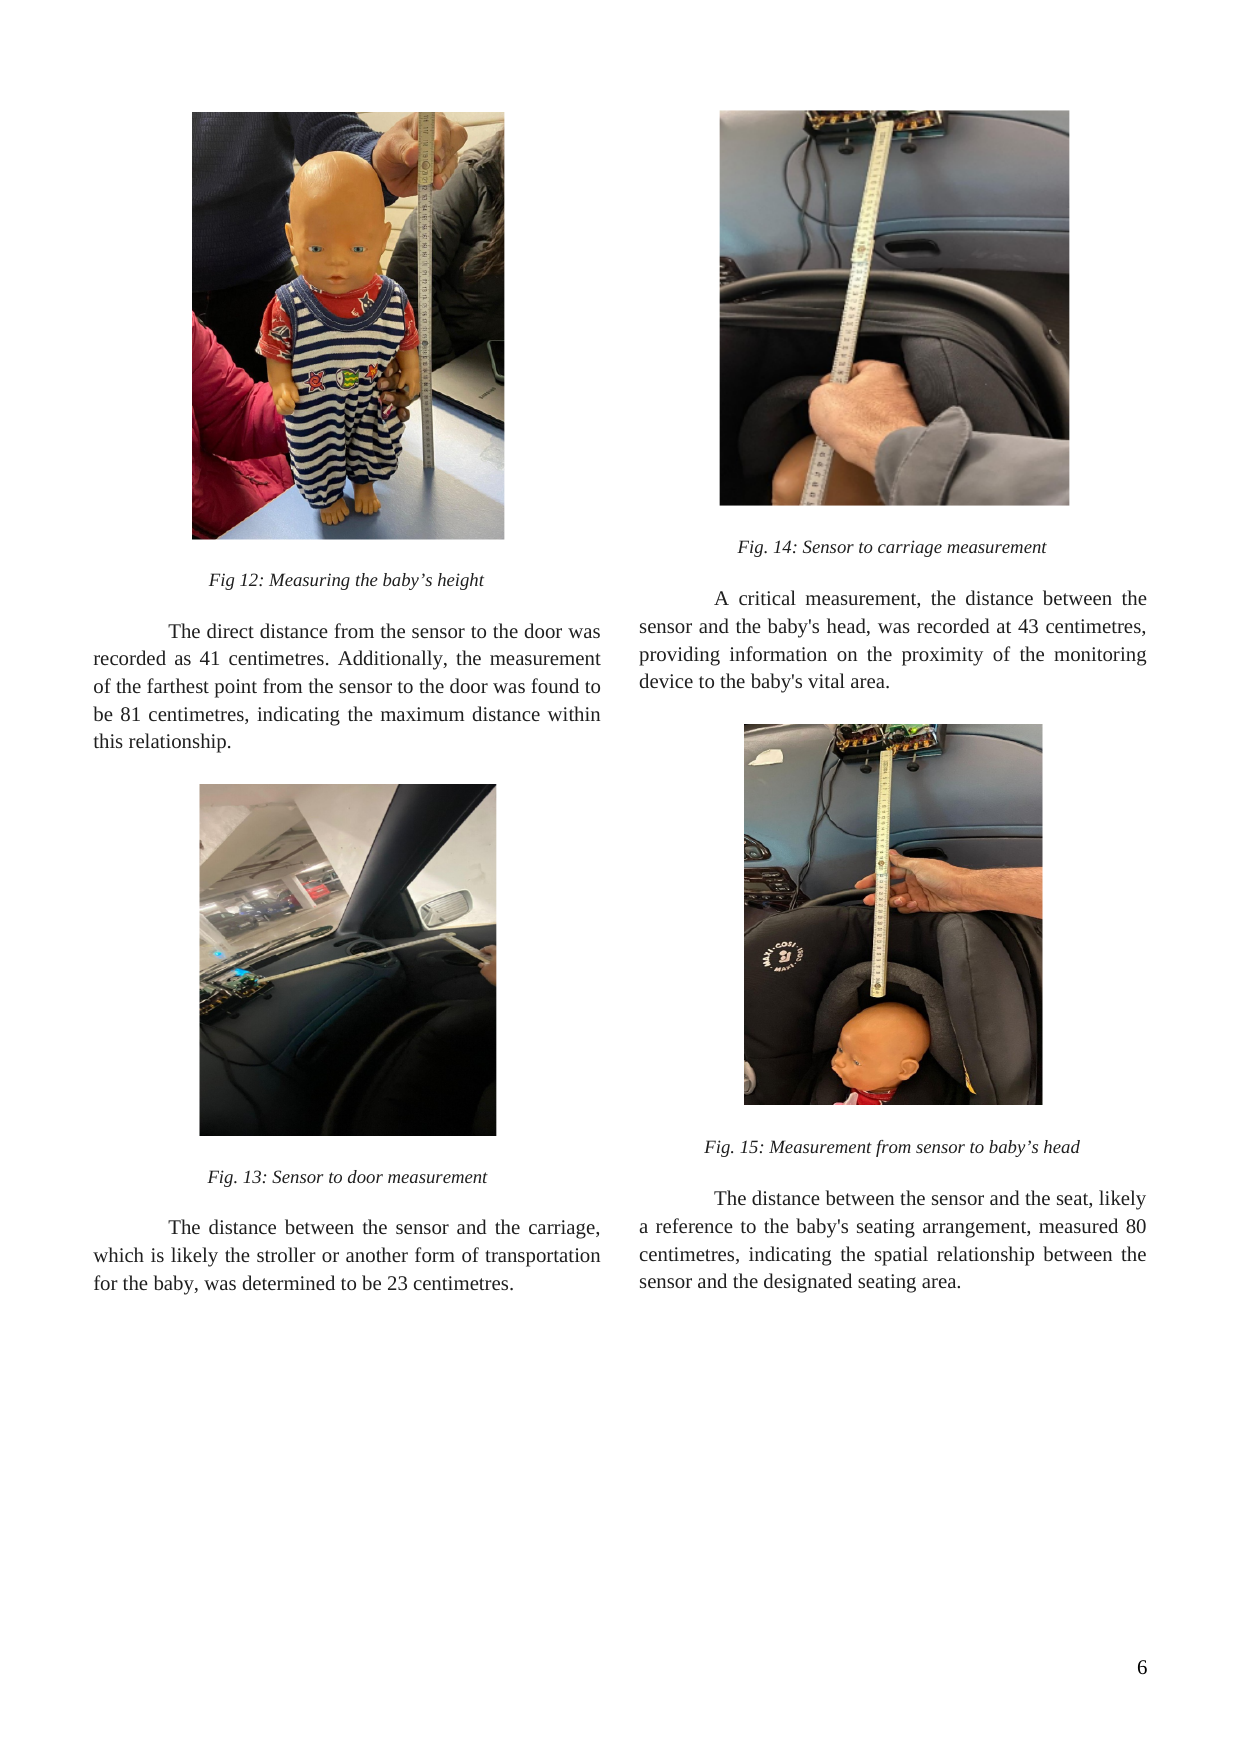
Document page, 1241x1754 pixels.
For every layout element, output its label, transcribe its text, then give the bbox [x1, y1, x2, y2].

text Fig 12: Measuring the baby’s height [93, 569, 601, 591]
text Fig. 14: Sensor to carriage measurement [639, 536, 1147, 558]
text A critical measurement, the distance between the sensor and the baby's head, was recorded at 43 centimetres, providing information on the proximity of the monitoring device to the baby's vital area. [639, 586, 1147, 693]
text The distance between the sensor and the seat, likely a reference to the baby's seating arrangement, measured 80 centimetres, indicating the spatial relationship between the sensor and the designated seating area. [639, 1186, 1147, 1293]
text The distance between the sensor and the carriage, which is likely the stroller or another form of transportation for the baby, was determined to be 23 centimetres. [93, 1215, 601, 1294]
text The direct distance from the sensor to the door was recorded as 41 centimetres. Additionally, the measurement of the farthest point from the sensor to the door was found to be 81 centimetres, indicating the maximum distance within this relationship. [93, 619, 601, 753]
text Fig. 15: Measurement from sensor to baby’s head [639, 1136, 1147, 1158]
picture [716, 109, 1070, 507]
text Fig. 13: Sensor to door measurement [93, 1166, 601, 1187]
picture [197, 781, 497, 1136]
picture [743, 721, 1043, 1107]
picture [190, 109, 505, 540]
